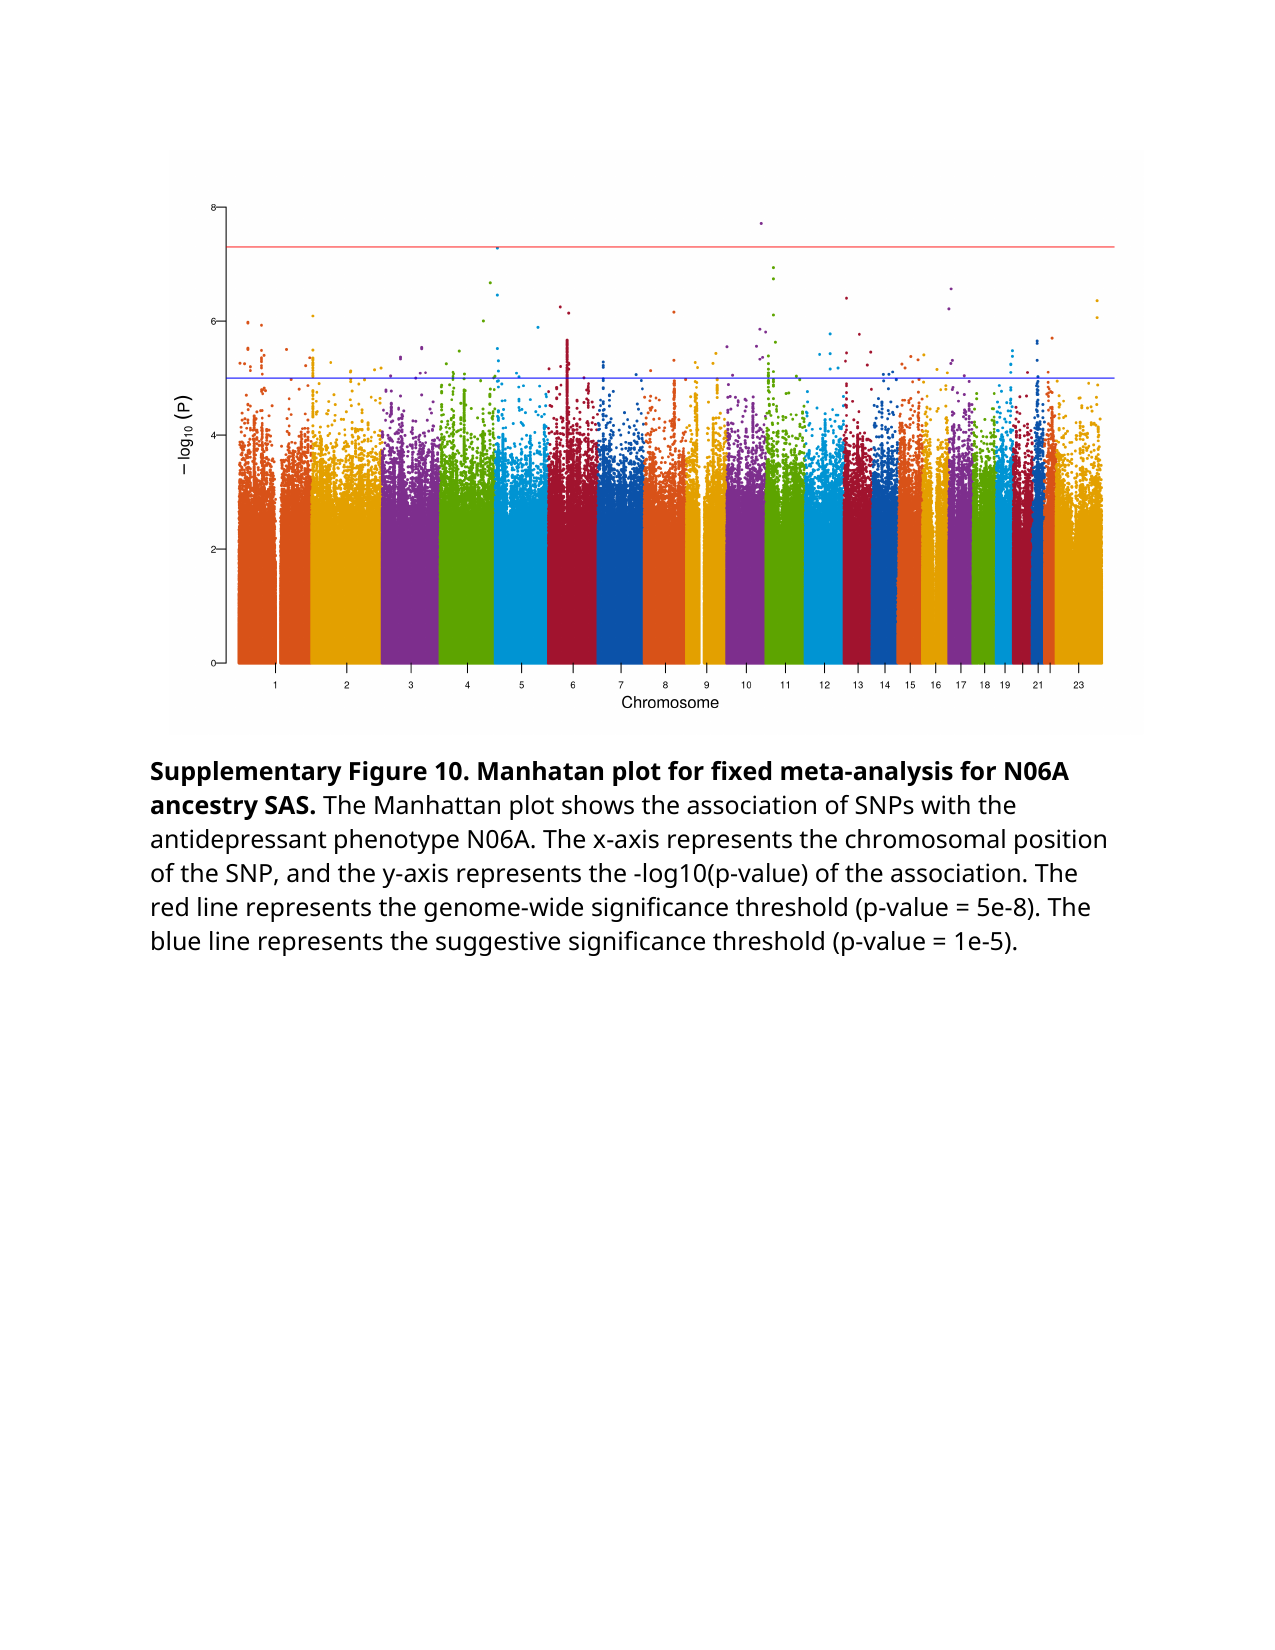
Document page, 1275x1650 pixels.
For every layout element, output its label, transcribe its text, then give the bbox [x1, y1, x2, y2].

picture [168, 150, 1144, 735]
text Supplementary Figure 10. Manhatan plot for fixed meta-analysis for N06A ancestry SAS. The Manhattan plot shows the association of SNPs with the antidepressant phenotype N06A. The x-axis represents the chromosomal position of the SNP, and the y-axis represents the -log10(p-value) of the association. The red line represents the genome-wide significance threshold (p-value = 5e-8). The blue line represents the suggestive significance threshold (p-value = 1e-5). [150, 754, 1125, 958]
